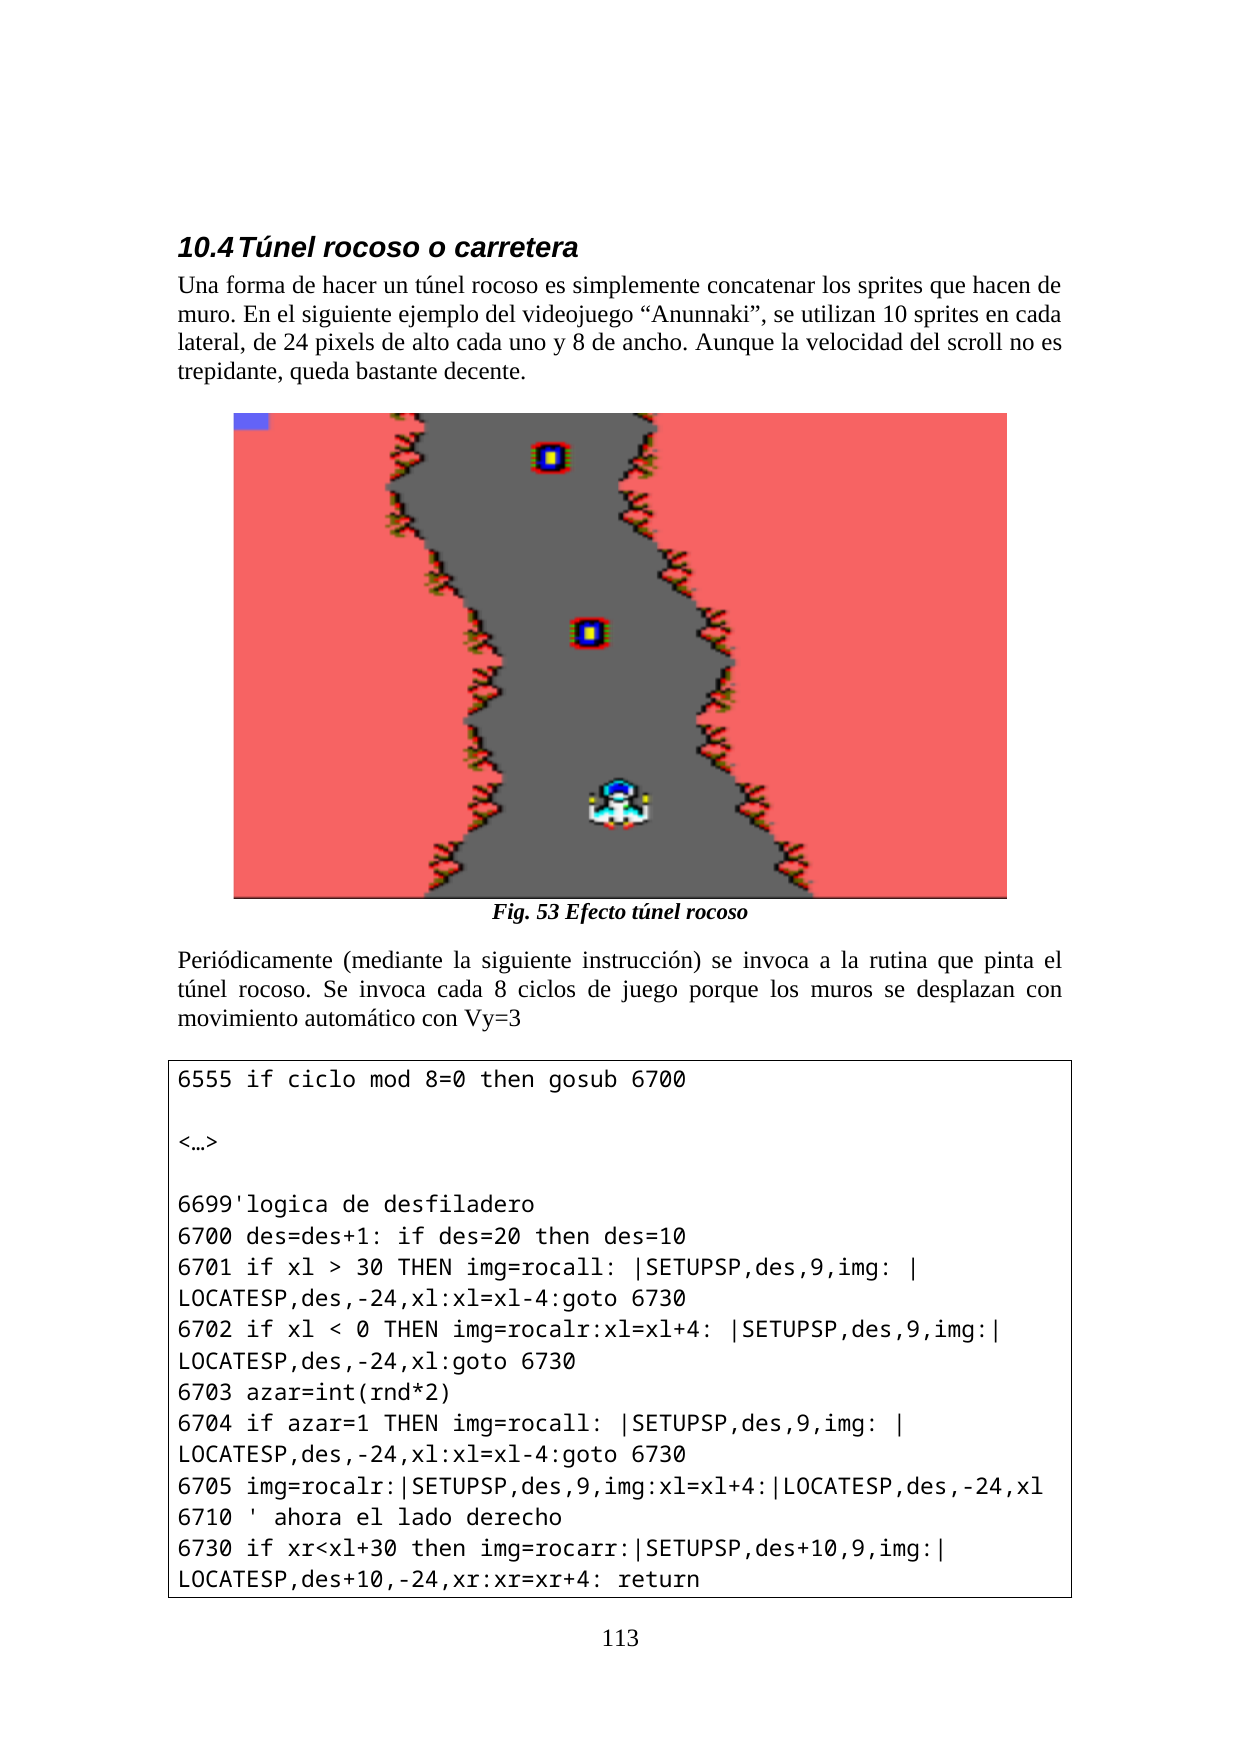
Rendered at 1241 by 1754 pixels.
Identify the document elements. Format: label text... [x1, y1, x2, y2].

text 6705 img=rocalr:|SETUPSP,des,9,img:xl=xl+4:|LOCATESP,des,-24,xl [177, 1470, 1063, 1501]
text 6730 if xr<xl+30 then img=rocarr:|SETUPSP,des+10,9,img:|LOCATESP,des+10,-24,xr:xr=xr+4: return [169, 1529, 1071, 1597]
text 6702 if xl < 0 THEN img=rocalr:xl=xl+4: |SETUPSP,des,9,img:|LOCATESP,des,-24,xl:goto 6730 [177, 1313, 1063, 1376]
text 6703 azar=int(rnd*2) [177, 1376, 1063, 1407]
subtitle Túnel rocoso o carretera [177, 230, 1063, 264]
text Una forma de hacer un túnel rocoso es simplemente concatenar los sprites que hacen de muro. En el siguiente ejemplo del videojuego “Anunnaki”, se utilizan 10 sprites en cada lateral, de 24 pixels de alto cada uno y 8 de ancho. Aunque la velocidad del scroll no es trepidante, queda bastante decente. [177, 270, 1063, 385]
text 6699'logica de desfiladero [177, 1188, 1063, 1220]
text <…> [177, 1126, 1063, 1157]
text Fig. 53 Efecto túnel rocoso [177, 898, 1063, 924]
picture [233, 413, 1007, 899]
text 6704 if azar=1 THEN img=rocall: |SETUPSP,des,9,img: |LOCATESP,des,-24,xl:xl=xl-4:goto 6730 [177, 1407, 1063, 1470]
text 6700 des=des+1: if des=20 then des=10 [177, 1220, 1063, 1251]
text 6555 if ciclo mod 8=0 then gosub 6700 [169, 1061, 1071, 1095]
text Periódicamente (mediante la siguiente instrucción) se invoca a la rutina que pinta el túnel rocoso. Se invoca cada 8 ciclos de juego porque los muros se desplazan con movimiento automático con Vy=3 [177, 945, 1063, 1032]
text 6710 ' ahora el lado derecho [177, 1501, 1063, 1529]
text 6701 if xl > 30 THEN img=rocall: |SETUPSP,des,9,img: |LOCATESP,des,-24,xl:xl=xl-4:goto 6730 [177, 1251, 1063, 1313]
